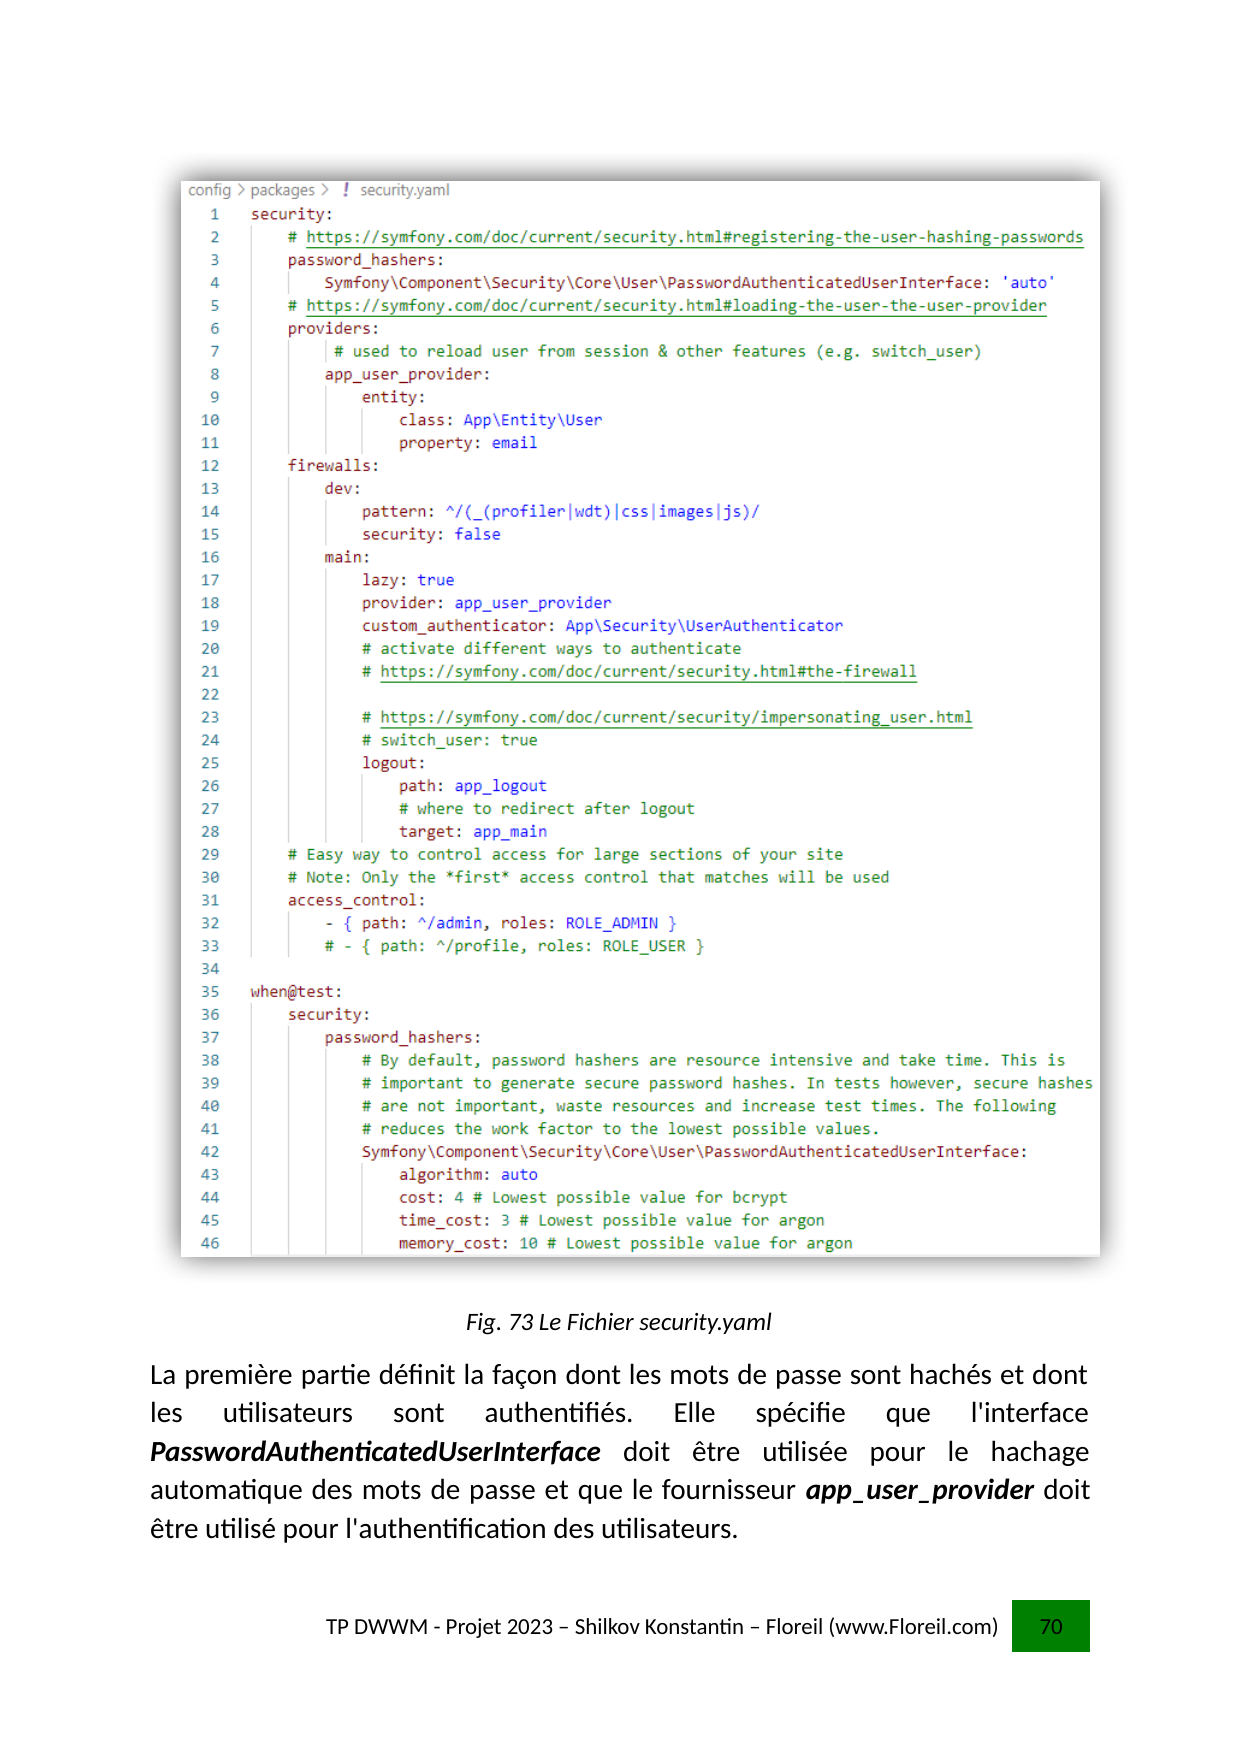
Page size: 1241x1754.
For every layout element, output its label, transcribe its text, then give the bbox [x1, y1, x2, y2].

picture [181, 181, 1100, 1257]
text Fig. 73 Le Fichier security.yaml [150, 1306, 1090, 1337]
text La première partie définit la façon dont les mots de passe sont hachés et dont les utilisateurs sont authentifiés. Elle spécifie que l'interface PasswordAuthenticatedUserInterface doit être utilisée pour le hachage automatique des mots de passe et que le fournisseur app_user_provider doit être utilisé pour l'authentification des utilisateurs. [150, 1356, 1090, 1545]
